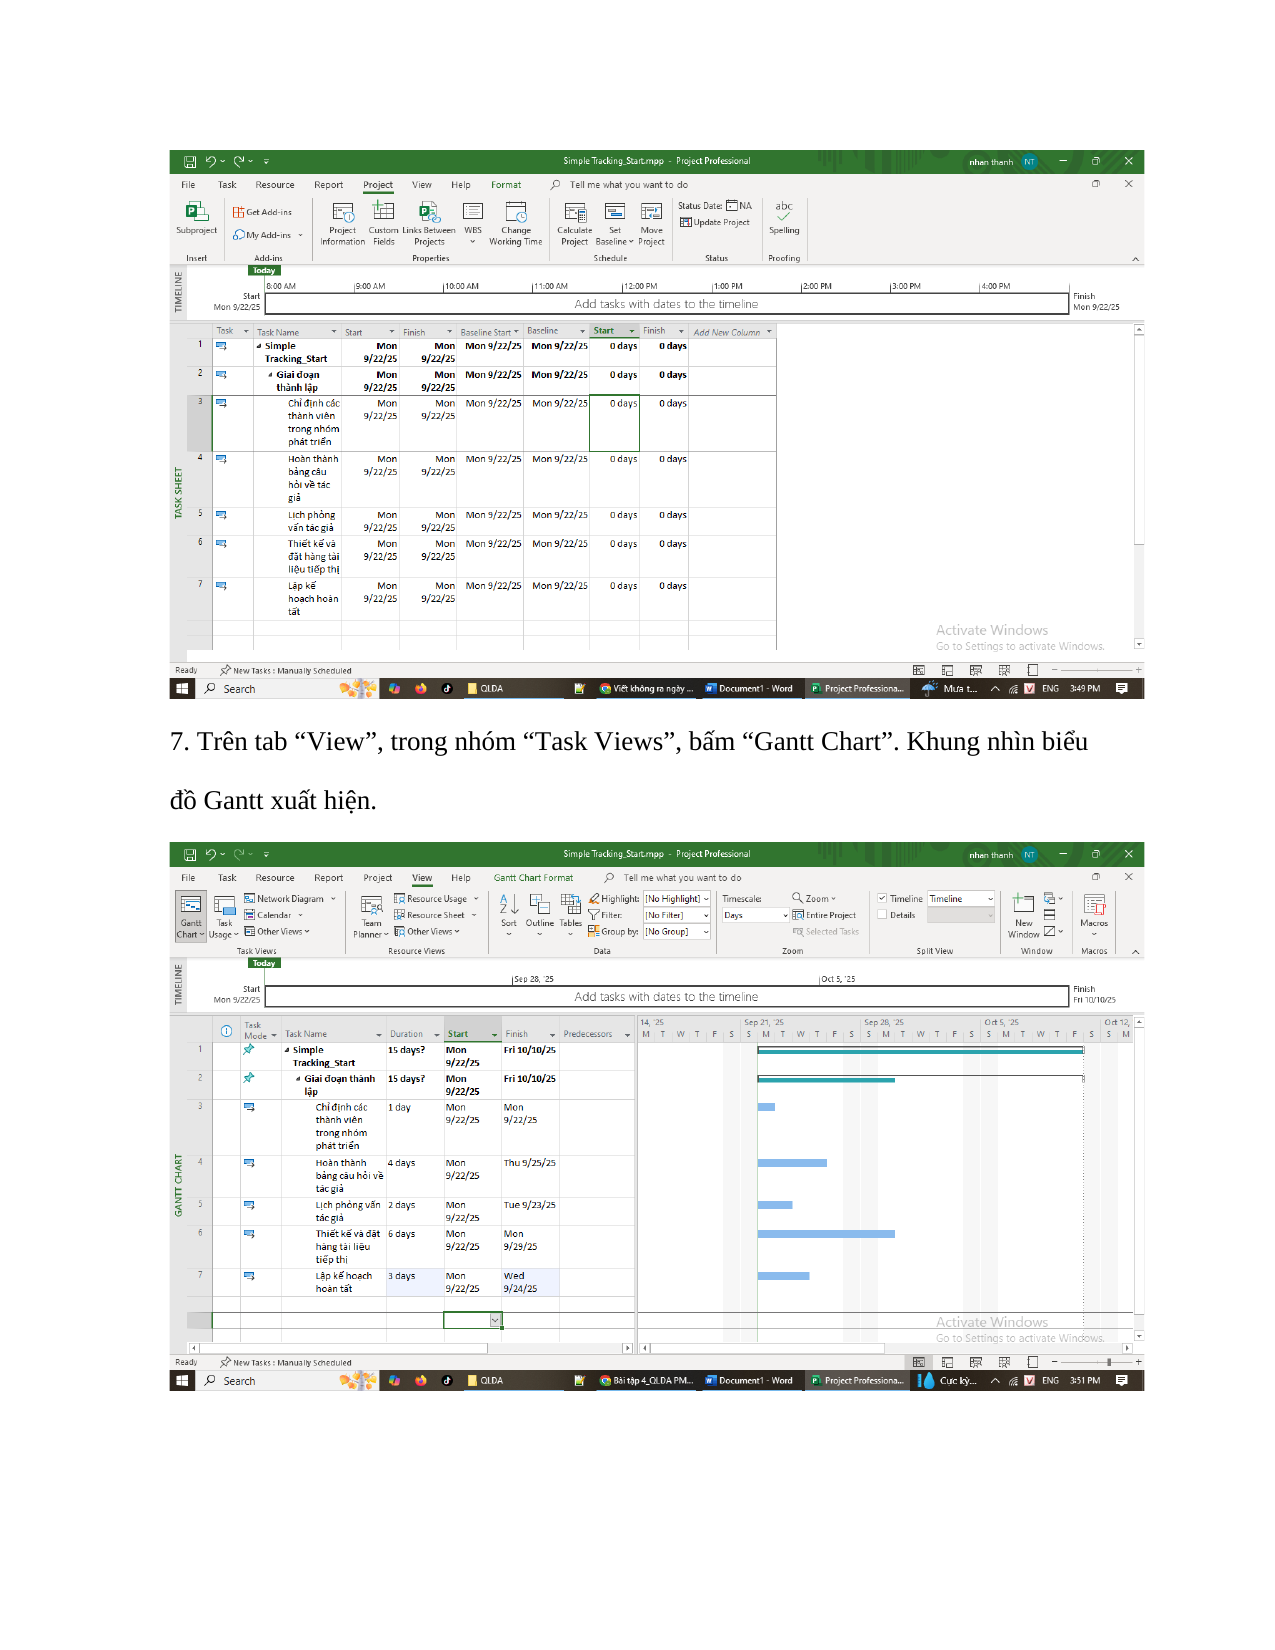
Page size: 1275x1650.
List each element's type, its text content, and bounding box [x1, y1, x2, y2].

text đồ Gantt xuất hiện. [150, 784, 1125, 815]
picture [169, 150, 1145, 699]
text 7. Trên tab “View”, trong nhóm “Task Views”, bấm “Gantt Chart”. Khung nhìn biểu [150, 724, 1125, 756]
picture [169, 842, 1145, 1391]
